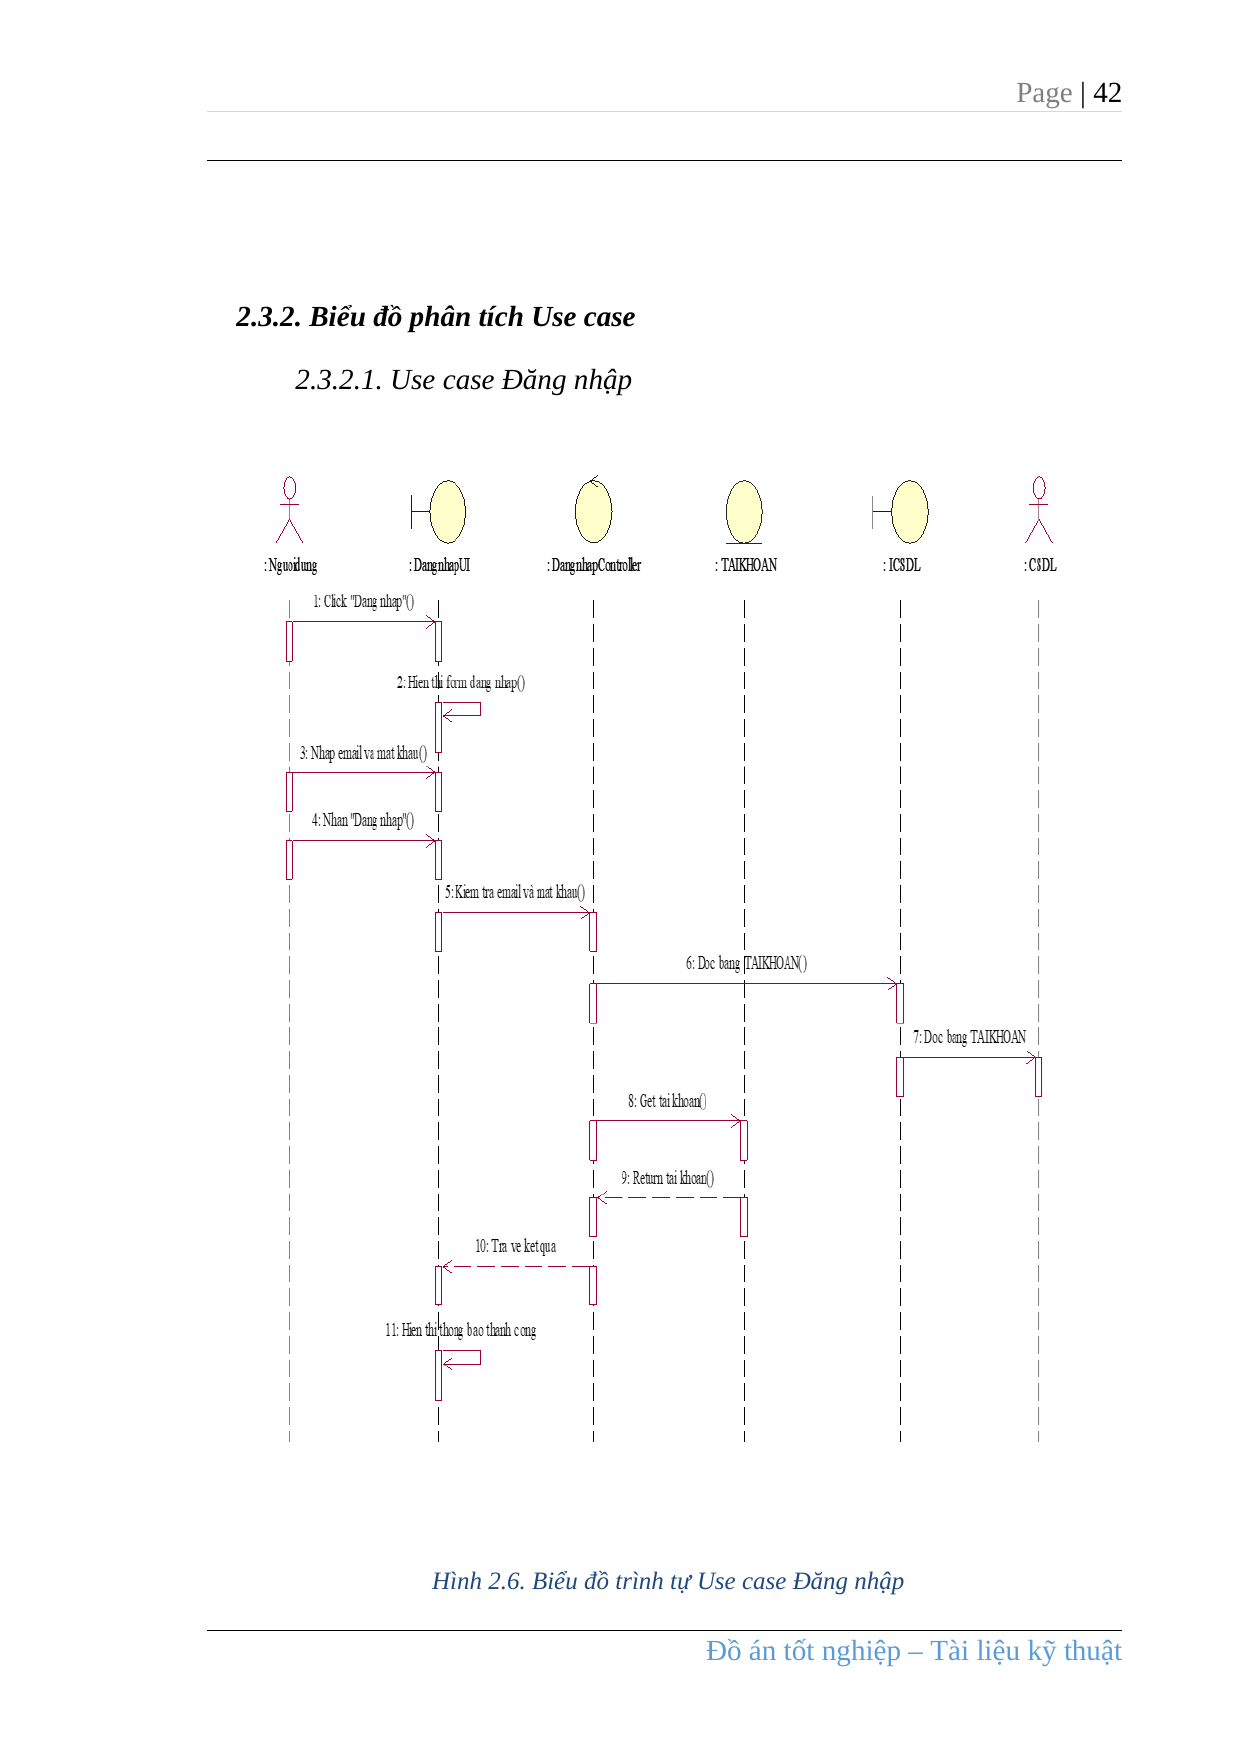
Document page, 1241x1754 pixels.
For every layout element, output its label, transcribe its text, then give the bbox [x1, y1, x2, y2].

subtitle 2.3.2.1. Use case Đăng nhập [236, 362, 1122, 395]
subtitle 2.3.2. Biểu đồ phân tích Use case [236, 299, 1122, 332]
picture [206, 424, 1122, 1537]
